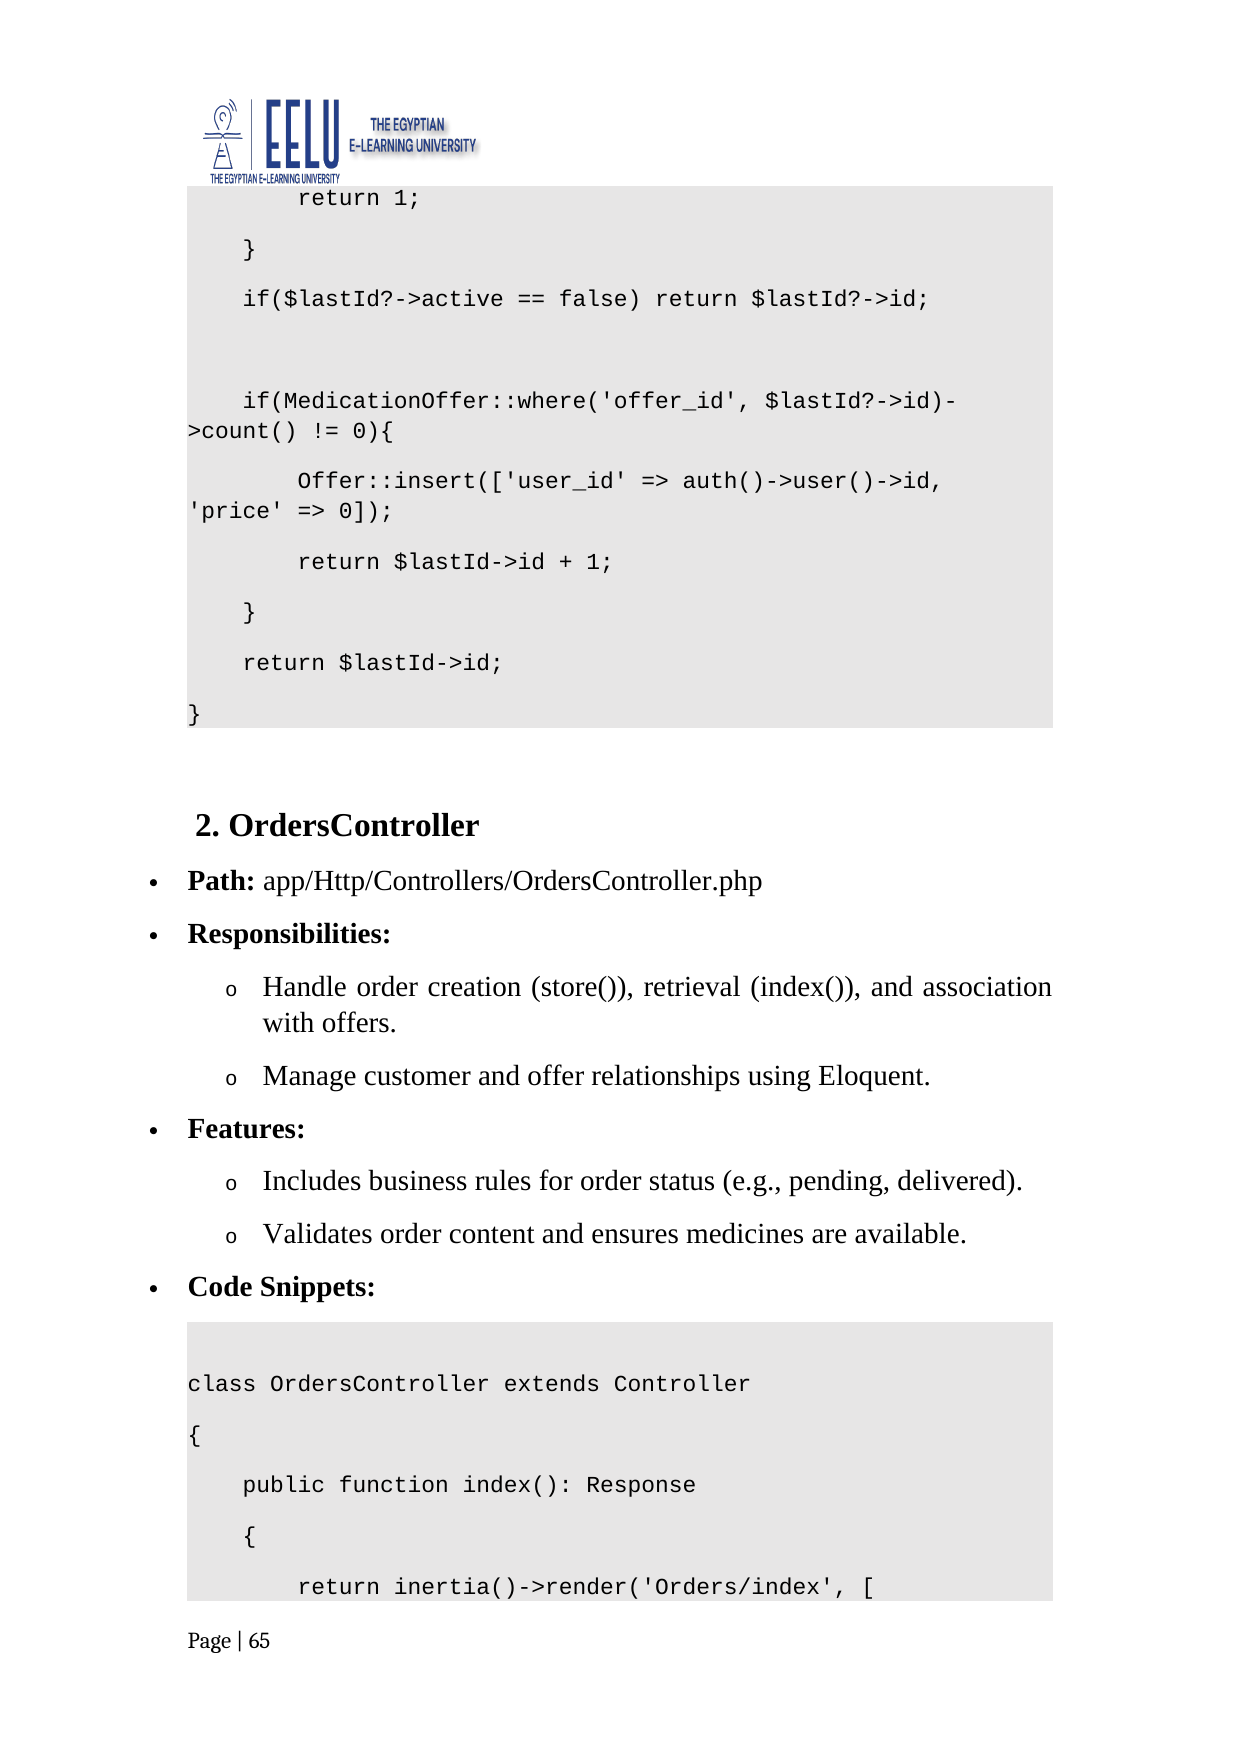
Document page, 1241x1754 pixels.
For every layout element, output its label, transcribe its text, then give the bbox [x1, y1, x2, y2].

text 2. OrdersController [187, 805, 1053, 844]
picture [187, 73, 482, 187]
text return $lastId->id + 1; [187, 550, 1053, 576]
text if($lastId?->active == false) return $lastId?->id; [187, 287, 1053, 313]
list Includes business rules for order status (e.g., pending, delivered). [225, 1163, 1053, 1197]
list Handle order creation (store()), retrieval (index()), and association with offers. [225, 969, 1053, 1039]
list Responsibilities: [150, 916, 1053, 950]
text return $lastId->id; [187, 651, 1053, 677]
text } [187, 601, 1053, 627]
list Manage customer and offer relationships using Eloquent. [225, 1058, 1053, 1091]
list Path: app/Http/Controllers/OrdersController.php [150, 863, 1053, 897]
text } [187, 237, 1053, 263]
text if(MedicationOffer::where('offer_id', $lastId?->id)->count() != 0){ [187, 389, 1053, 445]
text return inertia()->render('Orders/index', [ [187, 1575, 1053, 1601]
text { [187, 1524, 1053, 1550]
list Features: [150, 1111, 1053, 1144]
text Offer::insert(['user_id' => auth()->user()->id, 'price' => 0]); [187, 469, 1053, 525]
text } [187, 702, 1053, 728]
text return 1; [187, 186, 1053, 212]
text class OrdersController extends Controller [187, 1373, 1053, 1398]
text { [187, 1423, 1053, 1449]
text public function index(): Response [187, 1474, 1053, 1500]
list Validates order content and ensures medicines are available. [225, 1216, 1053, 1250]
list Code Snippets: [150, 1269, 1053, 1303]
